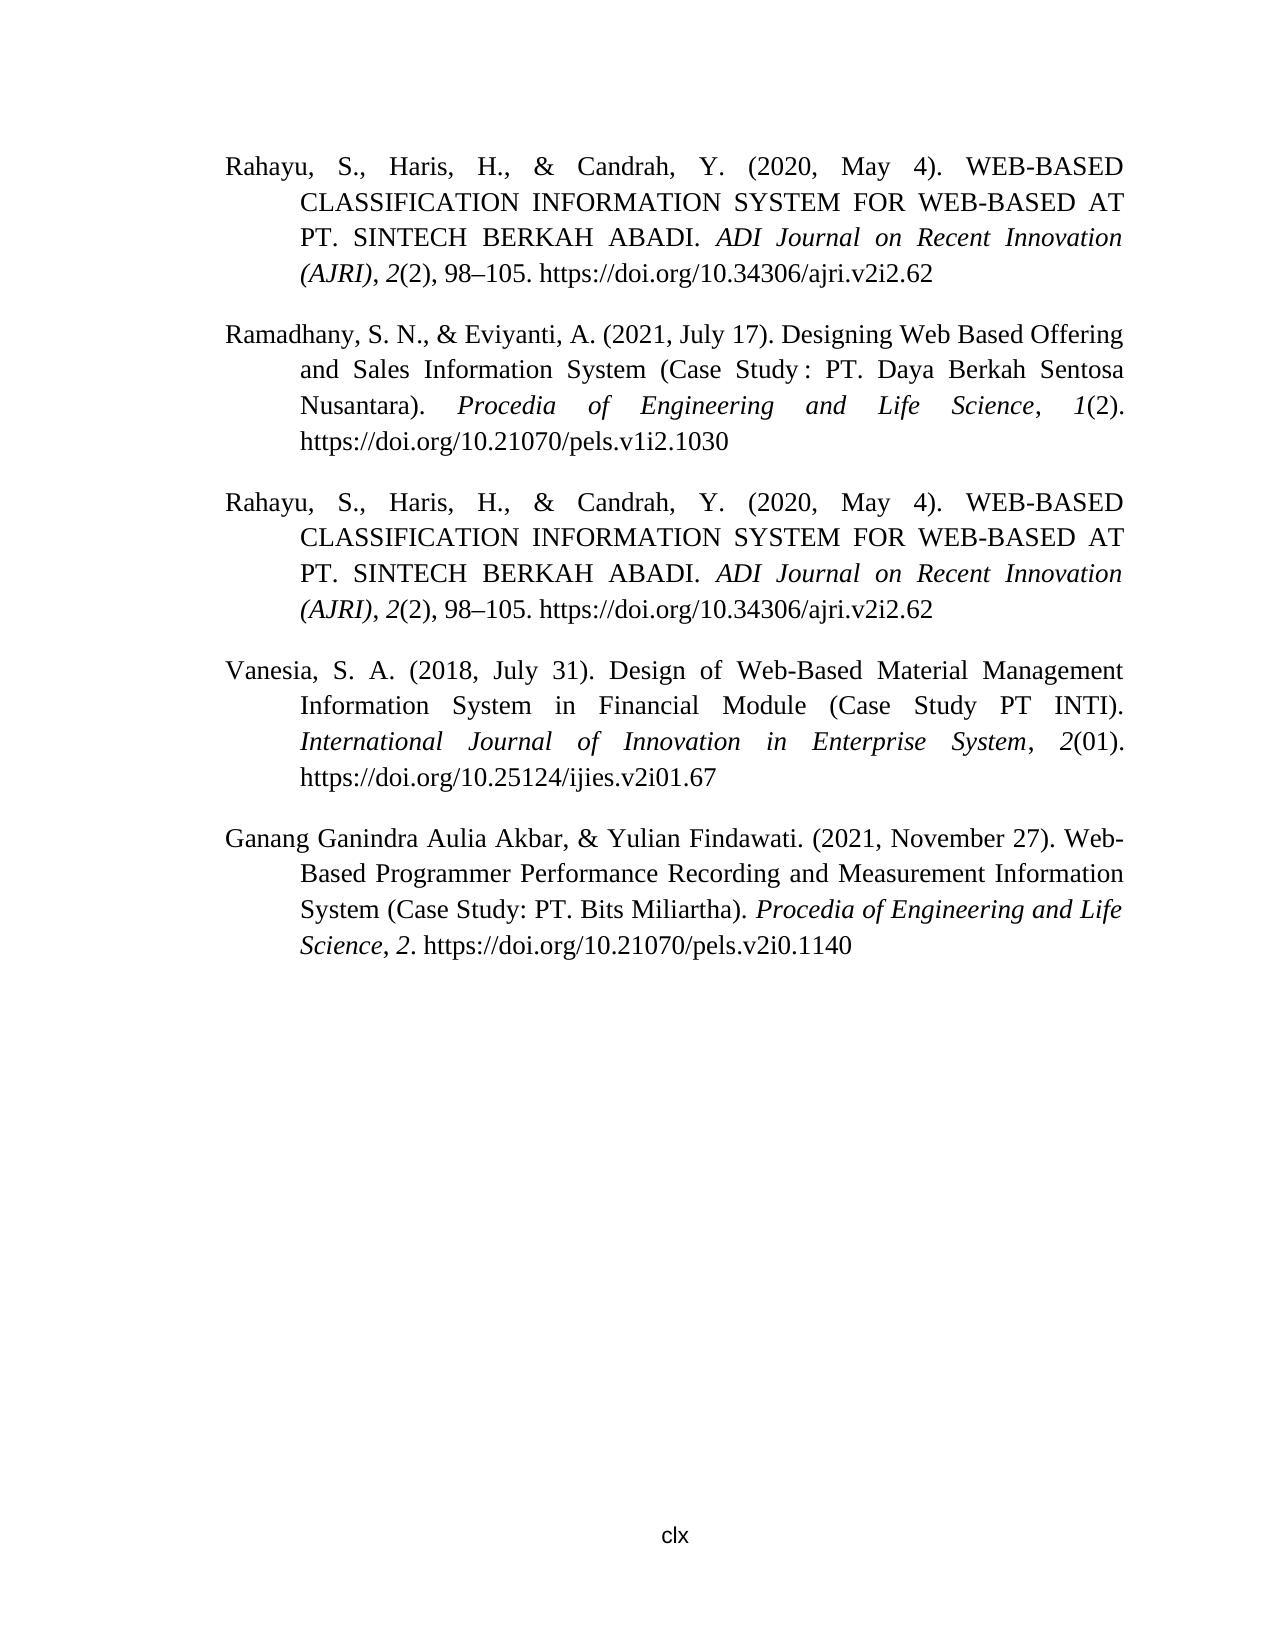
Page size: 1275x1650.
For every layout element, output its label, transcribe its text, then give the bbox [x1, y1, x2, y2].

text Vanesia, S. A. (2018, July 31). Design of Web-Based Material Management Information System in Financial Module (Case Study PT INTI). International Journal of Innovation in Enterprise System, 2(01). https://doi.org/10.25124/ijies.v2i01.67 [225, 654, 1125, 792]
text Ramadhany, S. N., & Eviyanti, A. (2021, July 17). Designing Web Based Offering and Sales Information System (Case Study : PT. Daya Berkah Sentosa Nusantara). Procedia of Engineering and Life Science, 1(2). https://doi.org/10.21070/pels.v1i2.1030 [225, 318, 1125, 456]
text Rahayu, S., Haris, H., & Candrah, Y. (2020, May 4). WEB-BASED CLASSIFICATION INFORMATION SYSTEM FOR WEB-BASED AT PT. SINTECH BERKAH ABADI. ADI Journal on Recent Innovation (AJRI), 2(2), 98–105. https://doi.org/10.34306/ajri.v2i2.62 [225, 150, 1125, 288]
text Rahayu, S., Haris, H., & Candrah, Y. (2020, May 4). WEB-BASED CLASSIFICATION INFORMATION SYSTEM FOR WEB-BASED AT PT. SINTECH BERKAH ABADI. ADI Journal on Recent Innovation (AJRI), 2(2), 98–105. https://doi.org/10.34306/ajri.v2i2.62 [225, 486, 1125, 624]
text Ganang Ganindra Aulia Akbar, & Yulian Findawati. (2021, November 27). Web-Based Programmer Performance Recording and Measurement Information System (Case Study: PT. Bits Miliartha). Procedia of Engineering and Life Science, 2. https://doi.org/10.21070/pels.v2i0.1140 [225, 822, 1125, 960]
